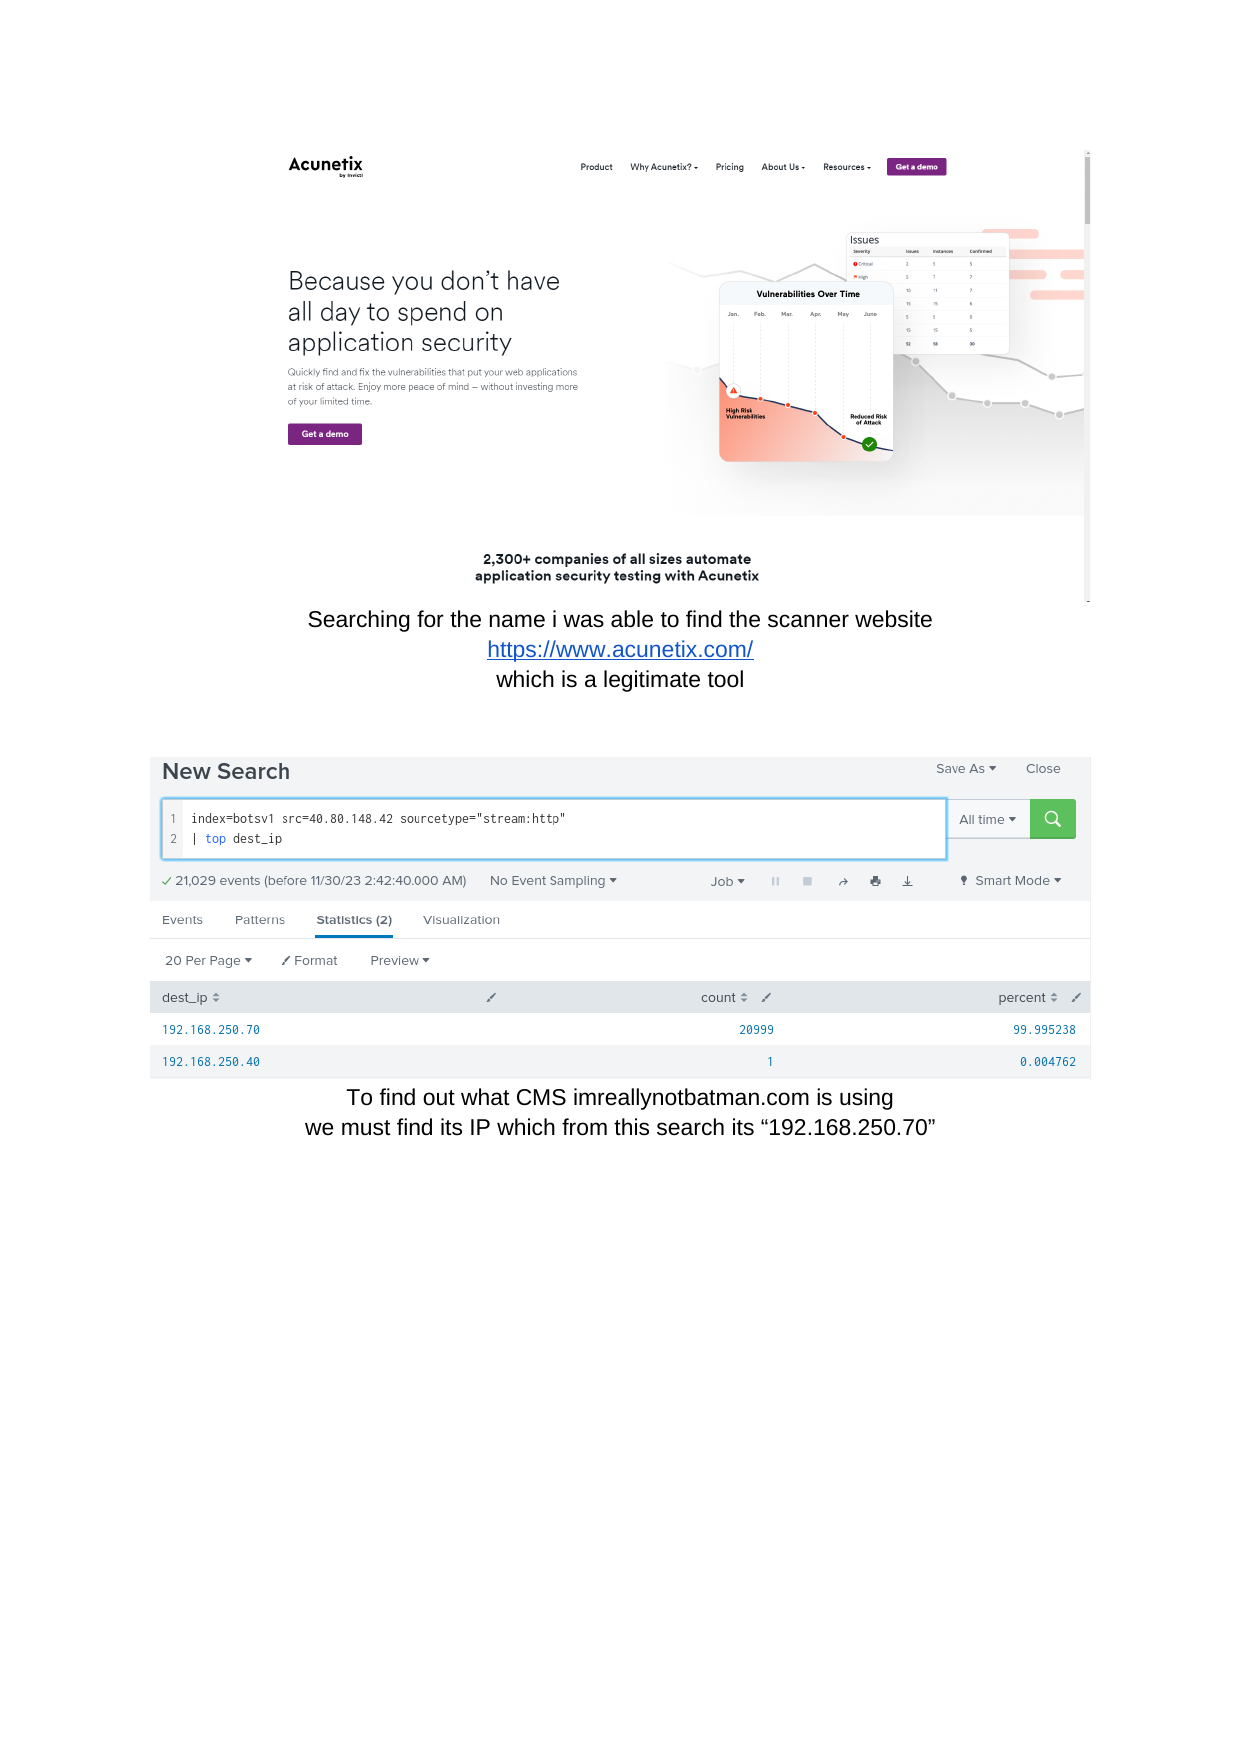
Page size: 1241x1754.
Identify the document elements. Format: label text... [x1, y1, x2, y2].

text which is a legitimate tool [150, 666, 1090, 693]
text we must find its IP which from this search its “192.168.250.70” [150, 1114, 1090, 1140]
text Searching for the name i was able to find the scanner website [150, 606, 1090, 632]
text To find out what CMS imreallynotbatman.com is using [150, 1084, 1090, 1110]
picture [150, 757, 1091, 1080]
text https://www.acunetix.com/ [150, 636, 1090, 662]
picture [150, 150, 1091, 602]
